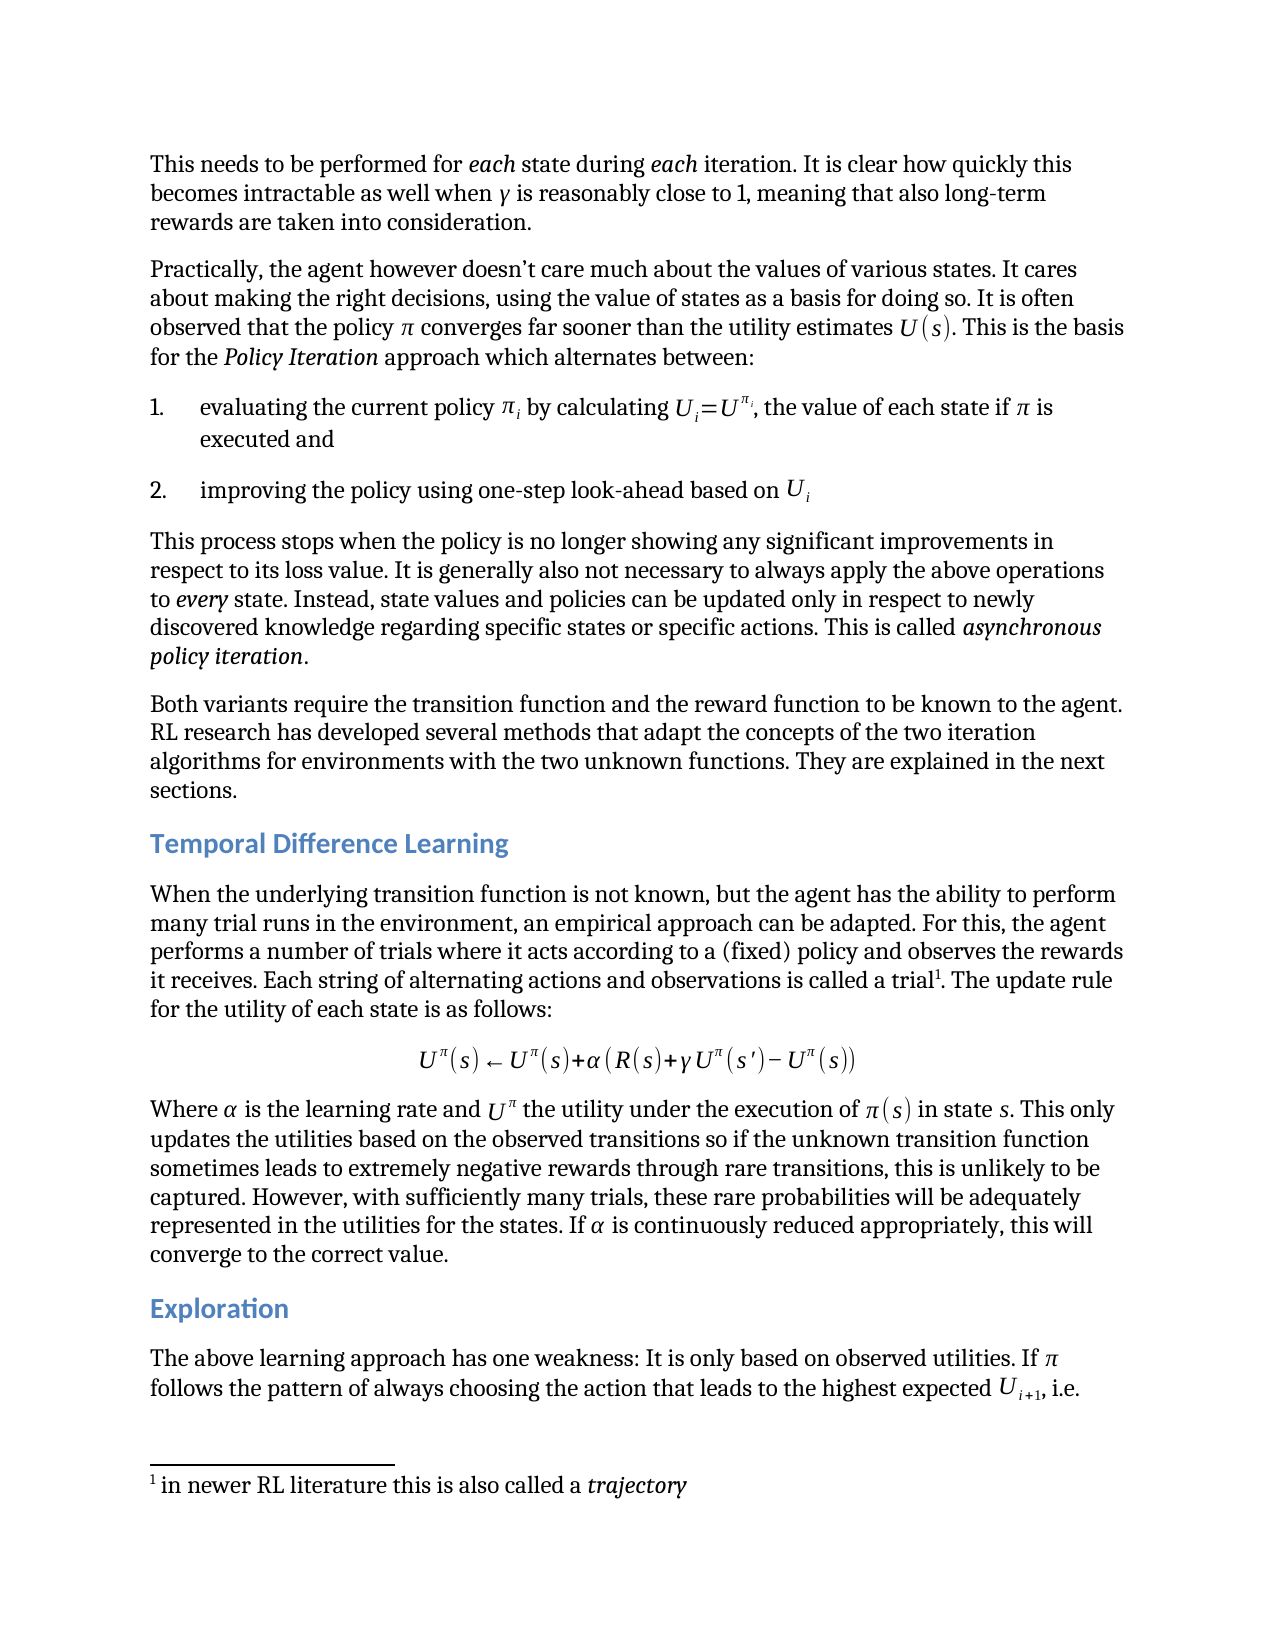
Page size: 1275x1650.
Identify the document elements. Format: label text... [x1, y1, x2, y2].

list improving the policy using one-step look-ahead based on [150, 475, 1125, 506]
list evaluating the current policy by calculating , the value of each state if is executed and [150, 390, 1125, 454]
text Practically, the agent however doesn’t care much about the values of various states. It cares about making the right decisions, using the value of states as a basis for doing so. It is often observed that the policy converges far sooner than the utility estimates . This is the basis for the Policy Iteration approach which alternates between: [150, 255, 1125, 371]
text Where is the learning rate and the utility under the execution of in state . This only updates the utilities based on the observed transitions so if the unknown transition function sometimes leads to extremely negative rewards through rare transitions, this is unlikely to be captured. However, with sufficiently many trials, these rare probabilities will be adequately represented in the utilities for the states. If is continuously reduced appropriately, this will converge to the correct value. [150, 1094, 1125, 1269]
text This needs to be performed for each state during each iteration. It is clear how quickly this becomes intractable as well when is reasonably close to 1, meaning that also long-term rewards are taken into consideration. [150, 150, 1125, 236]
text The above learning approach has one weakness: It is only based on observed utilities. If follows the pattern of always choosing the action that leads to the highest expected , i.e. [150, 1344, 1125, 1404]
subtitle Temporal Difference Learning [150, 825, 1125, 861]
text Both variants require the transition function and the reward function to be known to the agent. RL research has developed several methods that adapt the concepts of the two iteration algorithms for environments with the two unknown functions. They are explained in the next sections. [150, 689, 1125, 804]
text When the underlying transition function is not known, but the agent has the ability to perform many trial runs in the environment, an empirical approach can be adapted. For this, the agent performs a number of trials where it acts according to a (fixed) policy and observes the rewards it receives. Each string of alternating actions and observations is called a trial. The update rule for the utility of each state is as follows: [150, 880, 1125, 1023]
text This process stops when the policy is no longer showing any significant improvements in respect to its loss value. It is generally also not necessary to always apply the above operations to every state. Instead, state values and policies can be updated only in respect to newly discovered knowledge regarding specific states or specific actions. This is called asynchronous policy iteration. [150, 527, 1125, 671]
subtitle Exploration [150, 1290, 1125, 1325]
